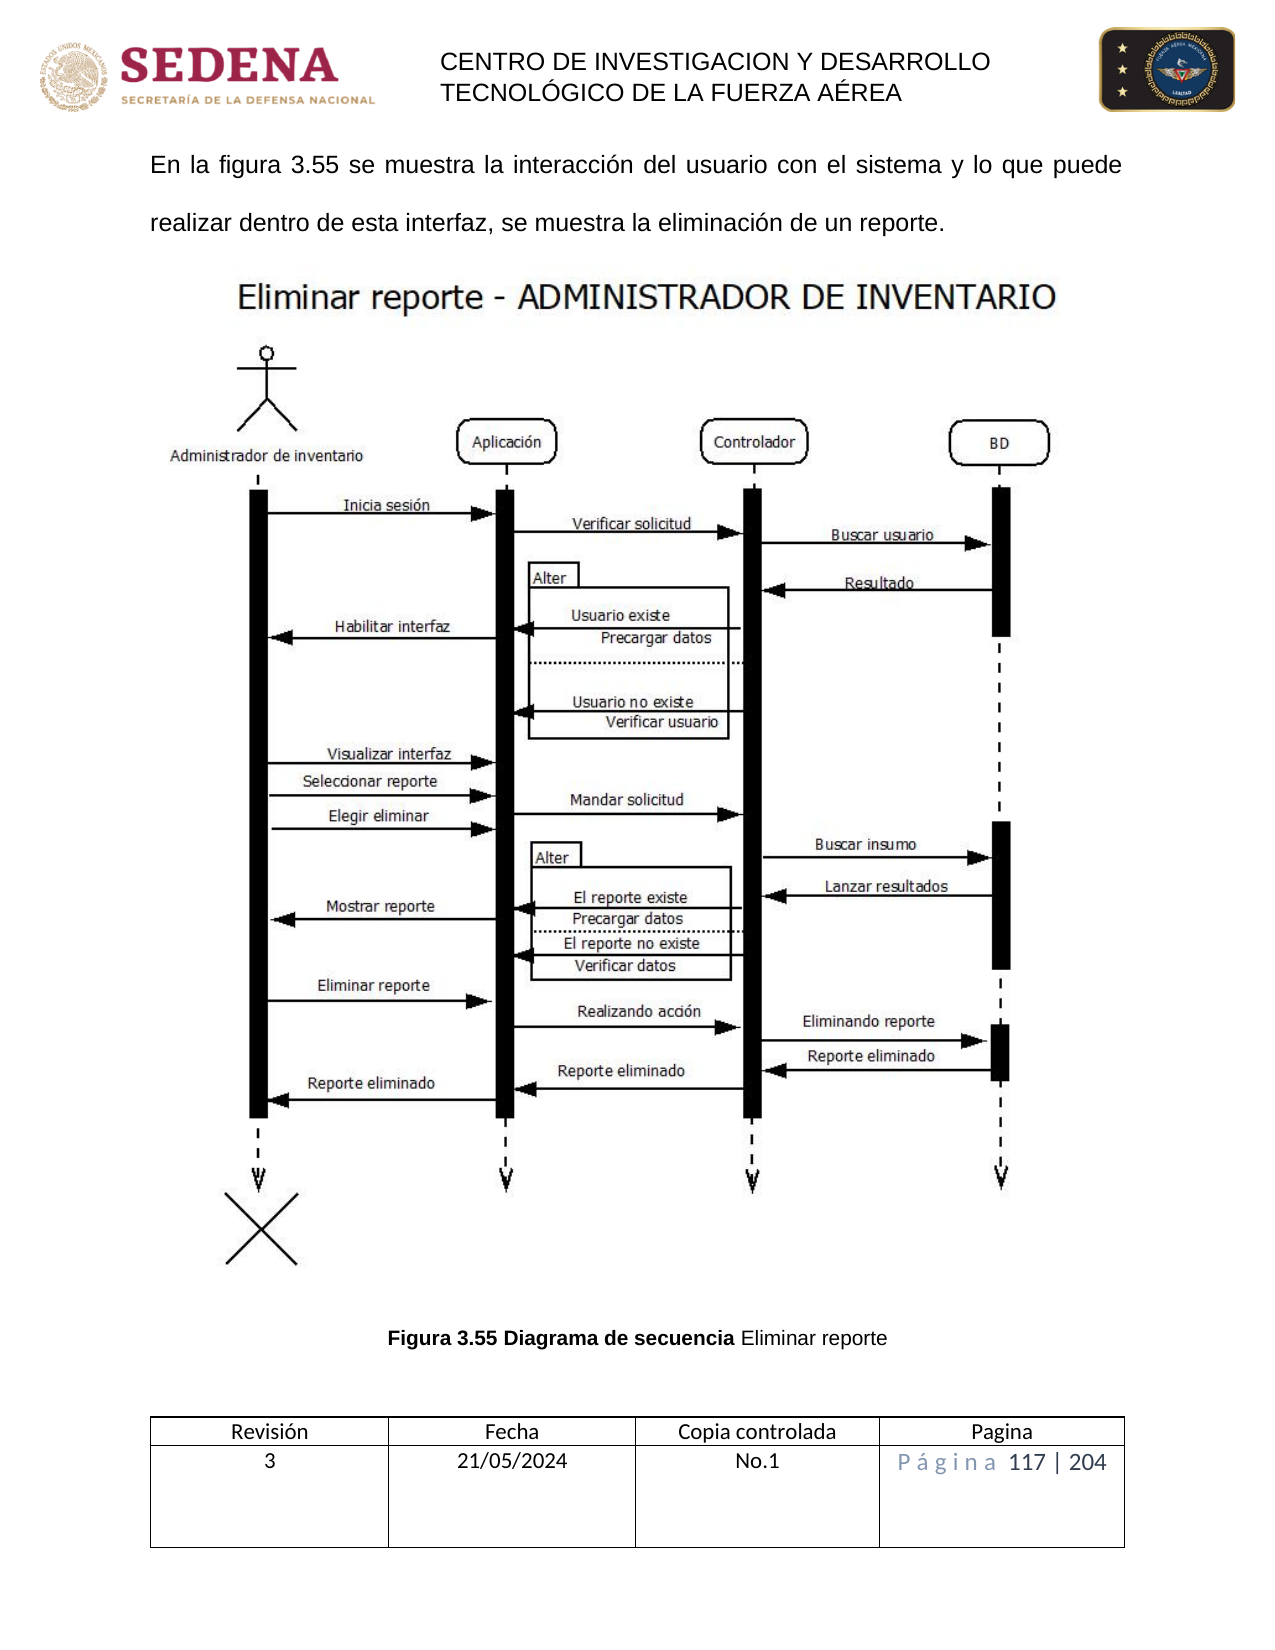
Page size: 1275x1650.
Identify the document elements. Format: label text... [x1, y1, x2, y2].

picture [39, 27, 1236, 112]
picture [148, 265, 1068, 1281]
text En la figura 3.55 se muestra la interacción del usuario con el sistema y lo que puede realizar dentro de esta interfaz, se muestra la eliminación de un reporte. [150, 150, 1125, 236]
